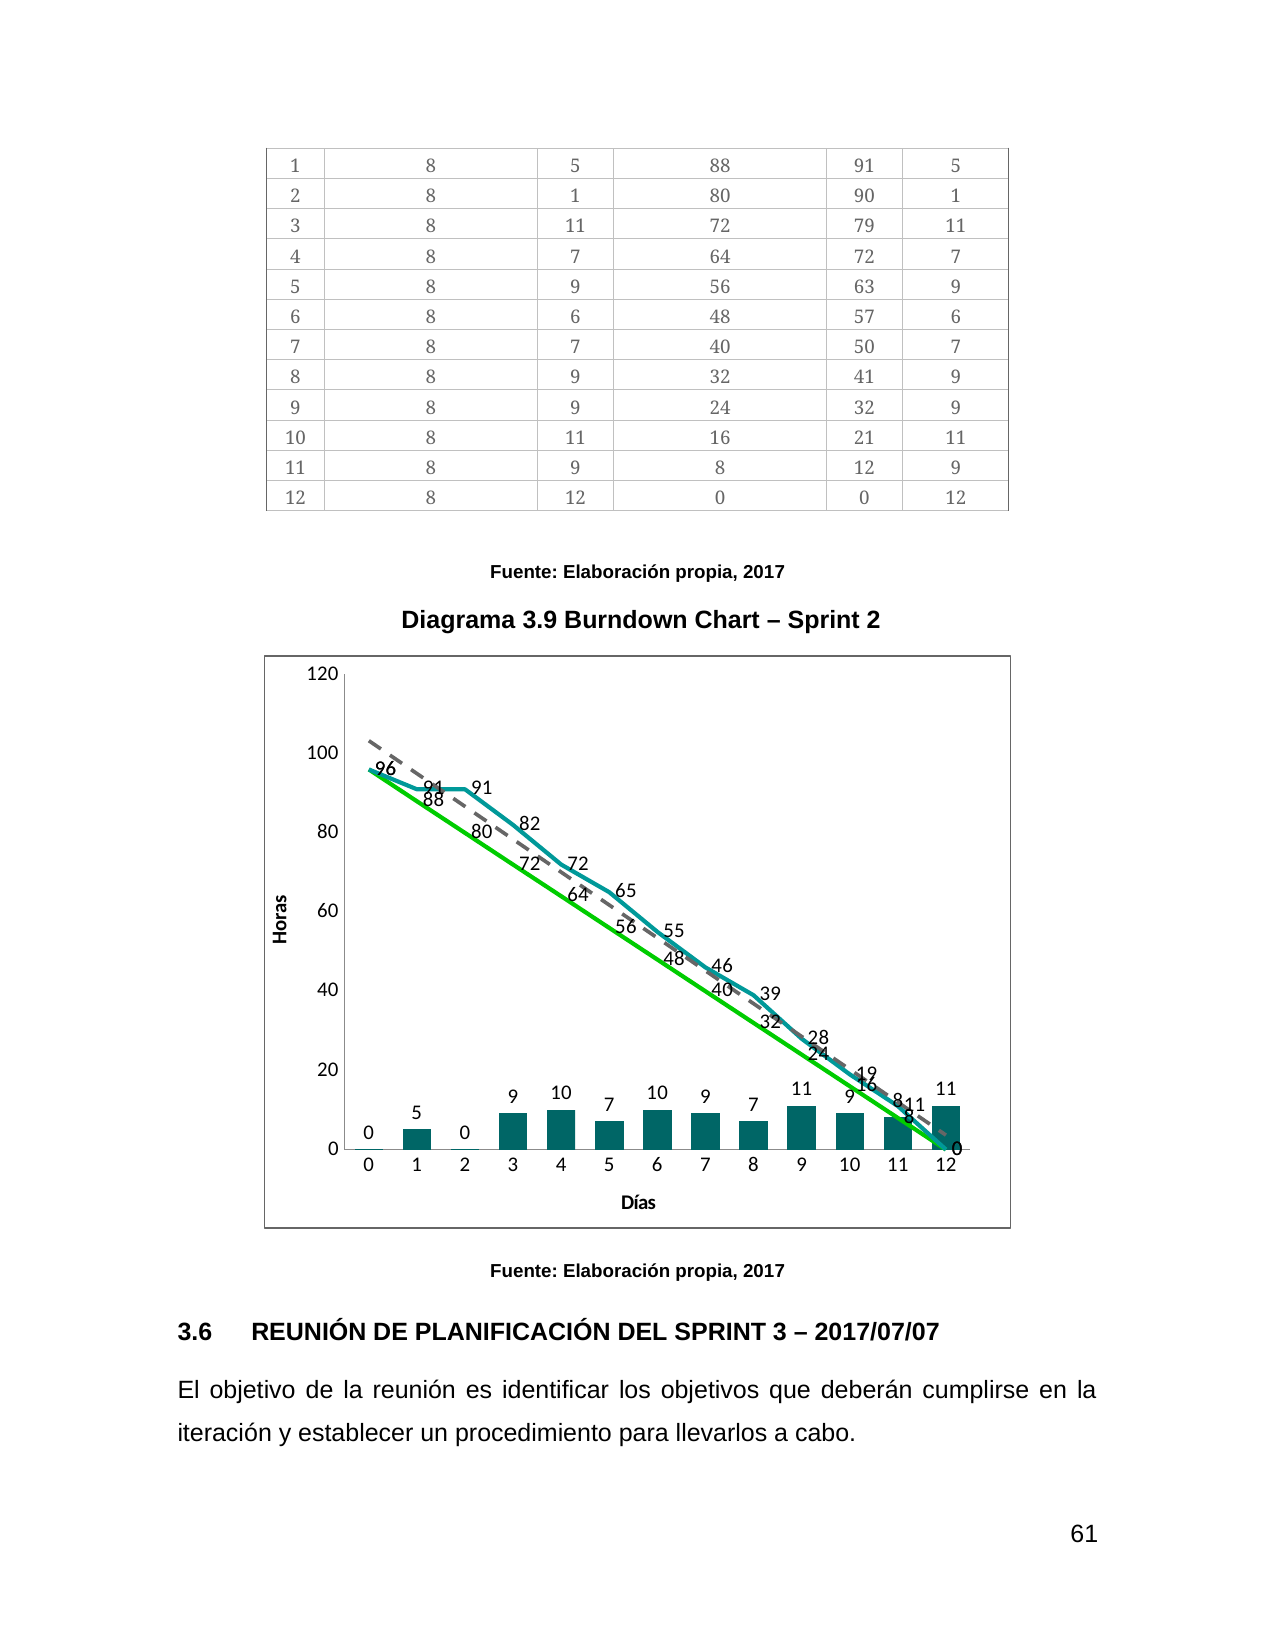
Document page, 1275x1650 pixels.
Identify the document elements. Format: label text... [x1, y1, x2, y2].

table_cell 1 [267, 149, 324, 178]
table_cell 9 [538, 270, 613, 299]
table_cell 64 [614, 239, 826, 268]
table_cell 9 [538, 360, 613, 389]
table_cell 9 [267, 390, 324, 419]
table_cell 1 [903, 179, 1008, 208]
table_cell 7 [538, 239, 613, 268]
table_cell 80 [614, 179, 826, 208]
table_cell 9 [903, 451, 1008, 480]
table_cell 5 [267, 270, 324, 299]
table_cell 7 [538, 330, 613, 359]
table_cell 40 [614, 330, 826, 359]
table_cell 6 [903, 300, 1008, 329]
table_cell 11 [538, 421, 613, 450]
table_cell 32 [827, 390, 902, 419]
table_cell 11 [903, 209, 1008, 238]
table_cell 8 [325, 390, 537, 419]
table_cell 7 [267, 330, 324, 359]
table_cell 72 [614, 209, 826, 238]
table_cell 8 [325, 300, 537, 329]
table_cell 8 [325, 451, 537, 480]
table_cell 56 [614, 270, 826, 299]
table_cell 9 [903, 390, 1008, 419]
table_cell 91 [827, 149, 902, 178]
table_cell 9 [538, 451, 613, 480]
table_cell 24 [614, 390, 826, 419]
table_cell 48 [614, 300, 826, 329]
table_cell 79 [827, 209, 902, 238]
table_cell 5 [903, 149, 1008, 178]
table_cell 8 [325, 270, 537, 299]
text Fuente: Elaboración propia, 2017 [177, 561, 1098, 582]
table_cell 88 [614, 149, 826, 178]
table_cell 1 [538, 179, 613, 208]
table_cell 90 [827, 179, 902, 208]
text El objetivo de la reunión es identificar los objetivos que deberán cumplirse en la iteración y establecer un procedimiento para llevarlos a cabo. [177, 1375, 1098, 1447]
table_cell 16 [614, 421, 826, 450]
table_cell 72 [827, 239, 902, 268]
table_cell 7 [903, 239, 1008, 268]
table_cell 8 [325, 360, 537, 389]
table_cell 21 [827, 421, 902, 450]
table_cell 7 [903, 330, 1008, 359]
table_cell 0 [827, 481, 902, 510]
subtitle REUNIÓN DE PLANIFICACIÓN DEL SPRINT 3 – 2017/07/07 [177, 1317, 1098, 1346]
table_cell 3 [267, 209, 324, 238]
table_cell 2 [267, 179, 324, 208]
table_cell 10 [267, 421, 324, 450]
table_cell 9 [538, 390, 613, 419]
table_cell 0 [614, 481, 826, 510]
table_cell 4 [267, 239, 324, 268]
table_cell 8 [325, 149, 537, 178]
table_cell 8 [325, 421, 537, 450]
table_cell 32 [614, 360, 826, 389]
text Fuente: Elaboración propia, 2017 [177, 1260, 1098, 1282]
table_cell 8 [614, 451, 826, 480]
table_cell 6 [267, 300, 324, 329]
table_cell 11 [538, 209, 613, 238]
table_cell 9 [903, 360, 1008, 389]
text Diagrama 3.9 Burndown Chart – Sprint 2 [177, 606, 1098, 634]
table_cell 6 [538, 300, 613, 329]
table_cell 12 [903, 481, 1008, 510]
table_cell 12 [538, 481, 613, 510]
table_cell 57 [827, 300, 902, 329]
table_cell 12 [827, 451, 902, 480]
table_cell 50 [827, 330, 902, 359]
table_cell 12 [267, 481, 324, 510]
table_cell 9 [903, 270, 1008, 299]
table_cell 8 [325, 239, 537, 268]
table_cell 8 [267, 360, 324, 389]
table_cell 8 [325, 179, 537, 208]
table_cell 8 [325, 481, 537, 510]
table_cell 11 [267, 451, 324, 480]
table_cell 41 [827, 360, 902, 389]
table_cell 5 [538, 149, 613, 178]
table_cell 11 [903, 421, 1008, 450]
table_cell 8 [325, 209, 537, 238]
table_cell 63 [827, 270, 902, 299]
table_cell 8 [325, 330, 537, 359]
